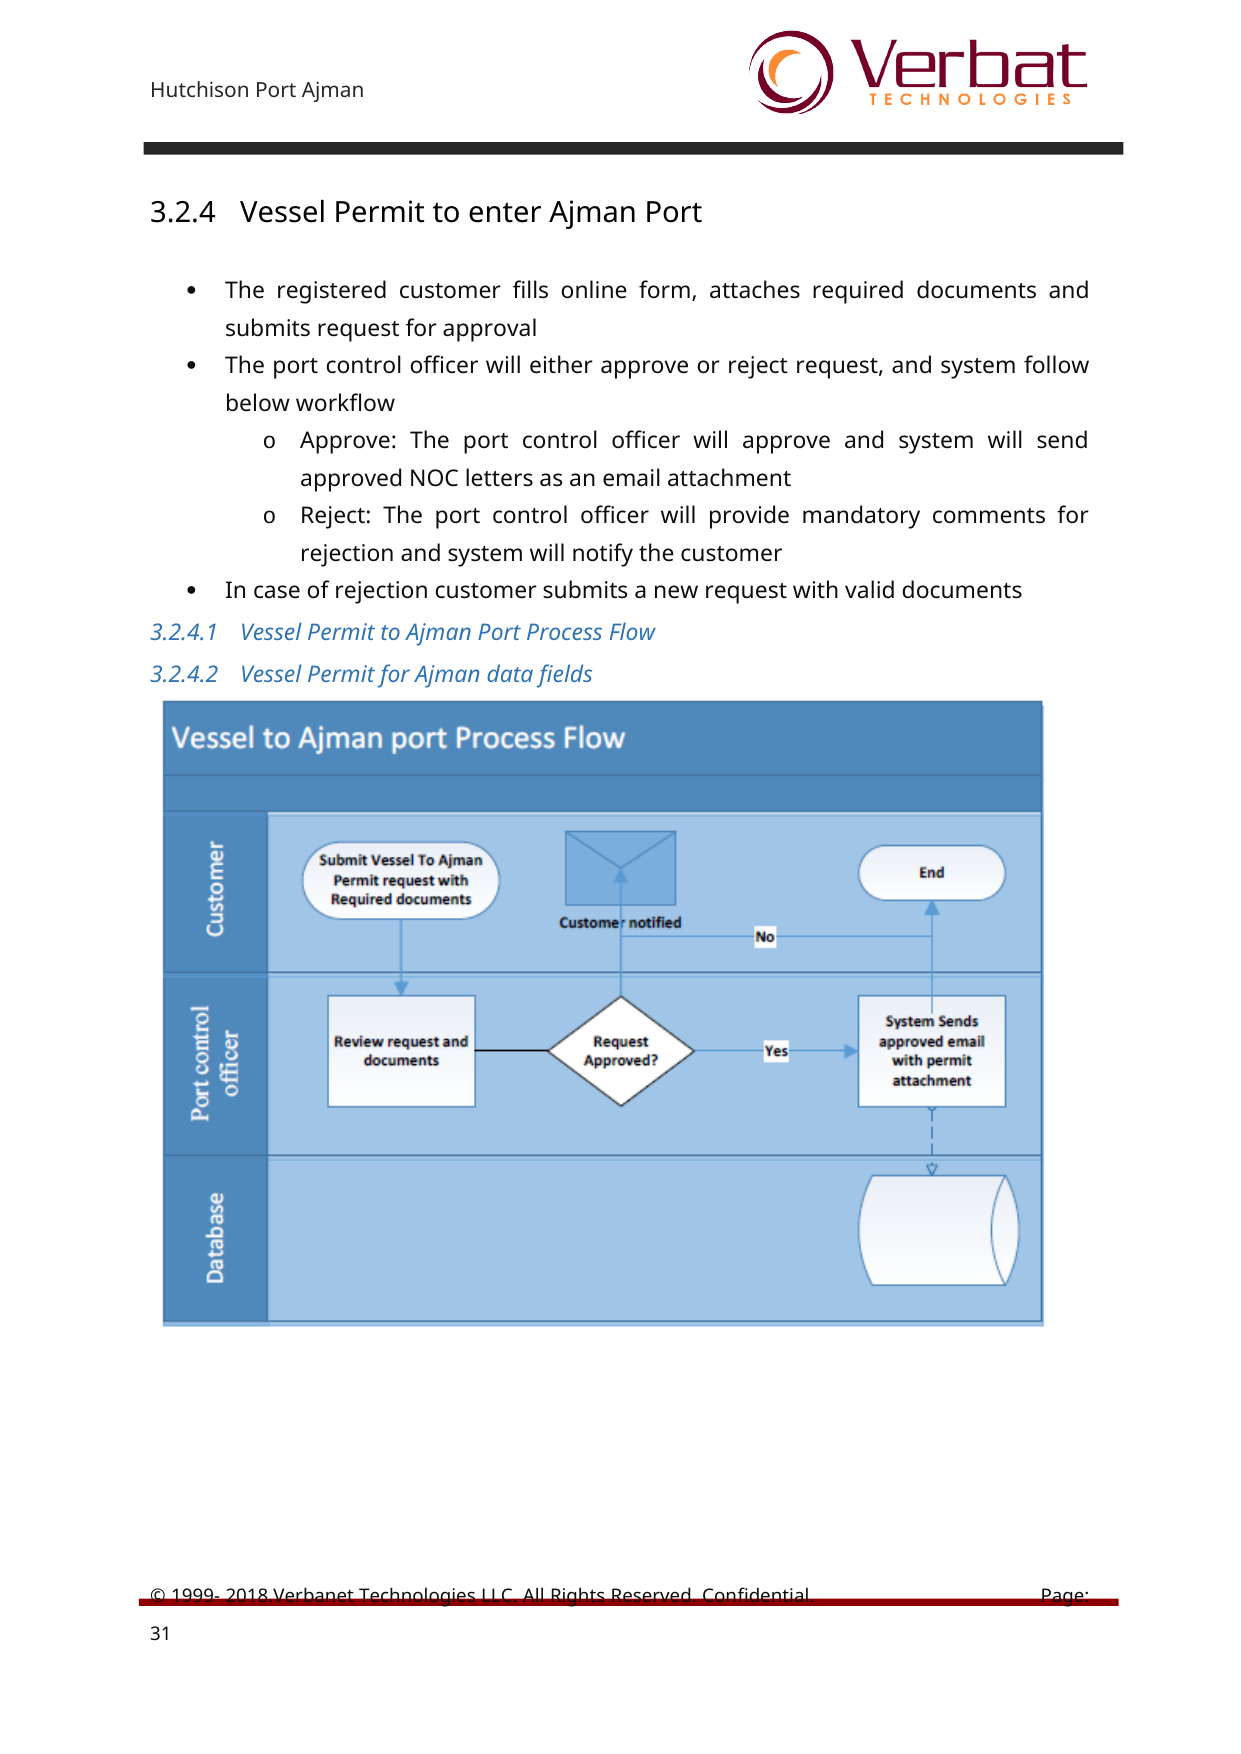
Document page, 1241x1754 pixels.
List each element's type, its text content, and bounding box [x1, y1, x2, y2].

list The registered customer fills online form, attaches required documents and submits request for approval [187, 269, 1090, 344]
list In case of rejection customer submits a new request with valid documents [187, 569, 1090, 606]
list The port control officer will either approve or reject request, and system follow below workflow [187, 344, 1090, 419]
list Approve: The port control officer will approve and system will send approved NOC letters as an email attachment [262, 419, 1090, 494]
picture [745, 26, 1089, 114]
list Reject: The port control officer will provide mandatory comments for rejection and system will notify the customer [262, 494, 1090, 569]
subtitle Vessel Permit to enter Ajman Port [150, 192, 1090, 231]
subtitle Vessel Permit for Ajman data fields [150, 652, 1090, 689]
subtitle Vessel Permit to Ajman Port Process Flow [150, 610, 1090, 648]
picture [157, 698, 1052, 1330]
